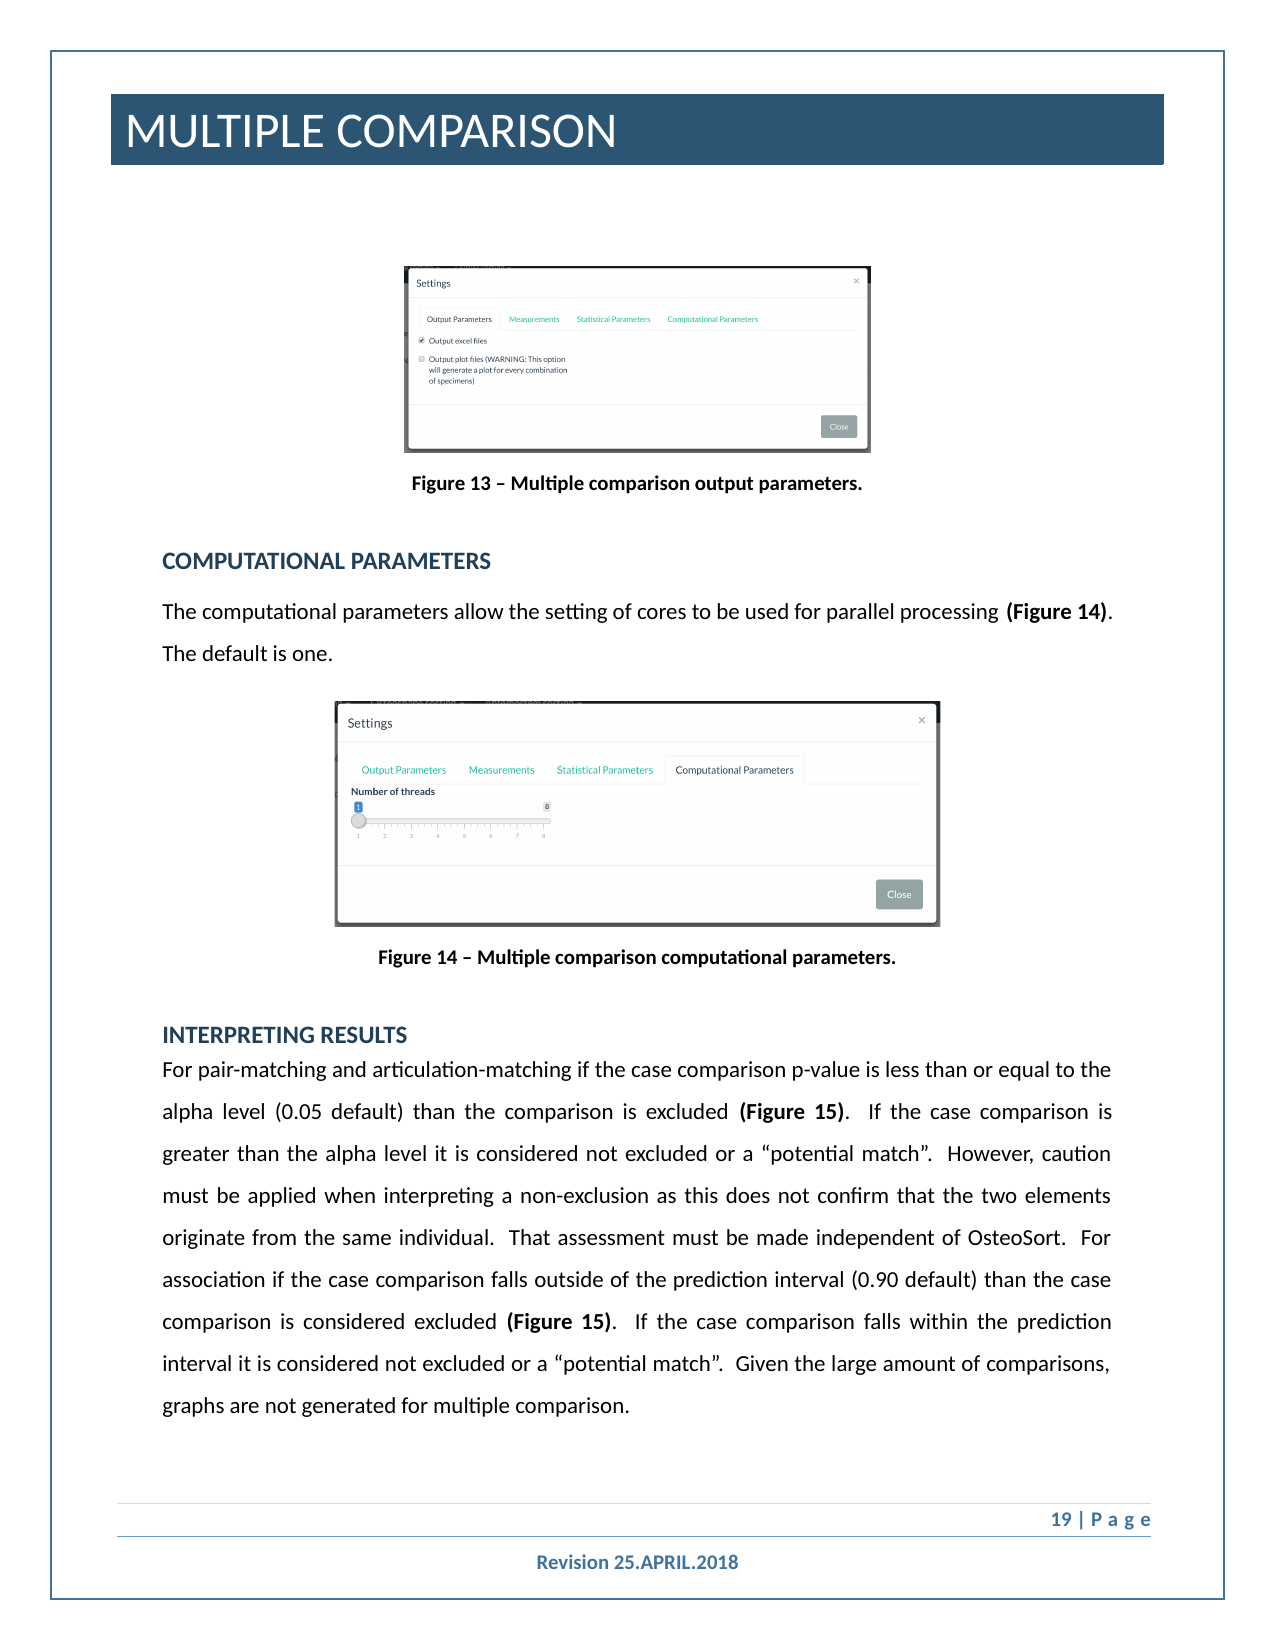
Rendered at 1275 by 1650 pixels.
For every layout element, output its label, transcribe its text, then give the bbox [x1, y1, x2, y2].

subtitle interpreting results [162, 1019, 1113, 1049]
text The computational parameters allow the setting of cores to be used for parallel processing (Figure 14). The default is one. [162, 597, 1113, 667]
table_cell Figure 14 – Multiple comparison computational parameters. [162, 940, 1113, 981]
picture [404, 266, 871, 453]
table_header [162, 698, 1113, 940]
subtitle computational parameters [162, 545, 1113, 575]
text For pair-matching and articulation-matching if the case comparison p-value is less than or equal to the alpha level (0.05 default) than the comparison is excluded (Figure 15). If the case comparison is greater than the alpha level it is considered not excluded or a “potential match”. However, caution must be applied when interpreting a non-exclusion as this does not confirm that the two elements originate from the same individual. That assessment must be made independent of OsteoSort. For association if the case comparison falls outside of the prediction interval (0.90 default) than the case comparison is considered excluded (Figure 15). If the case comparison falls within the prediction interval it is considered not excluded or a “potential match”. Given the large amount of comparisons, graphs are not generated for multiple comparison. [162, 1056, 1113, 1419]
picture [334, 701, 941, 927]
table_cell Figure 13 – Multiple comparison output parameters. [322, 466, 953, 507]
table_header [322, 263, 953, 466]
